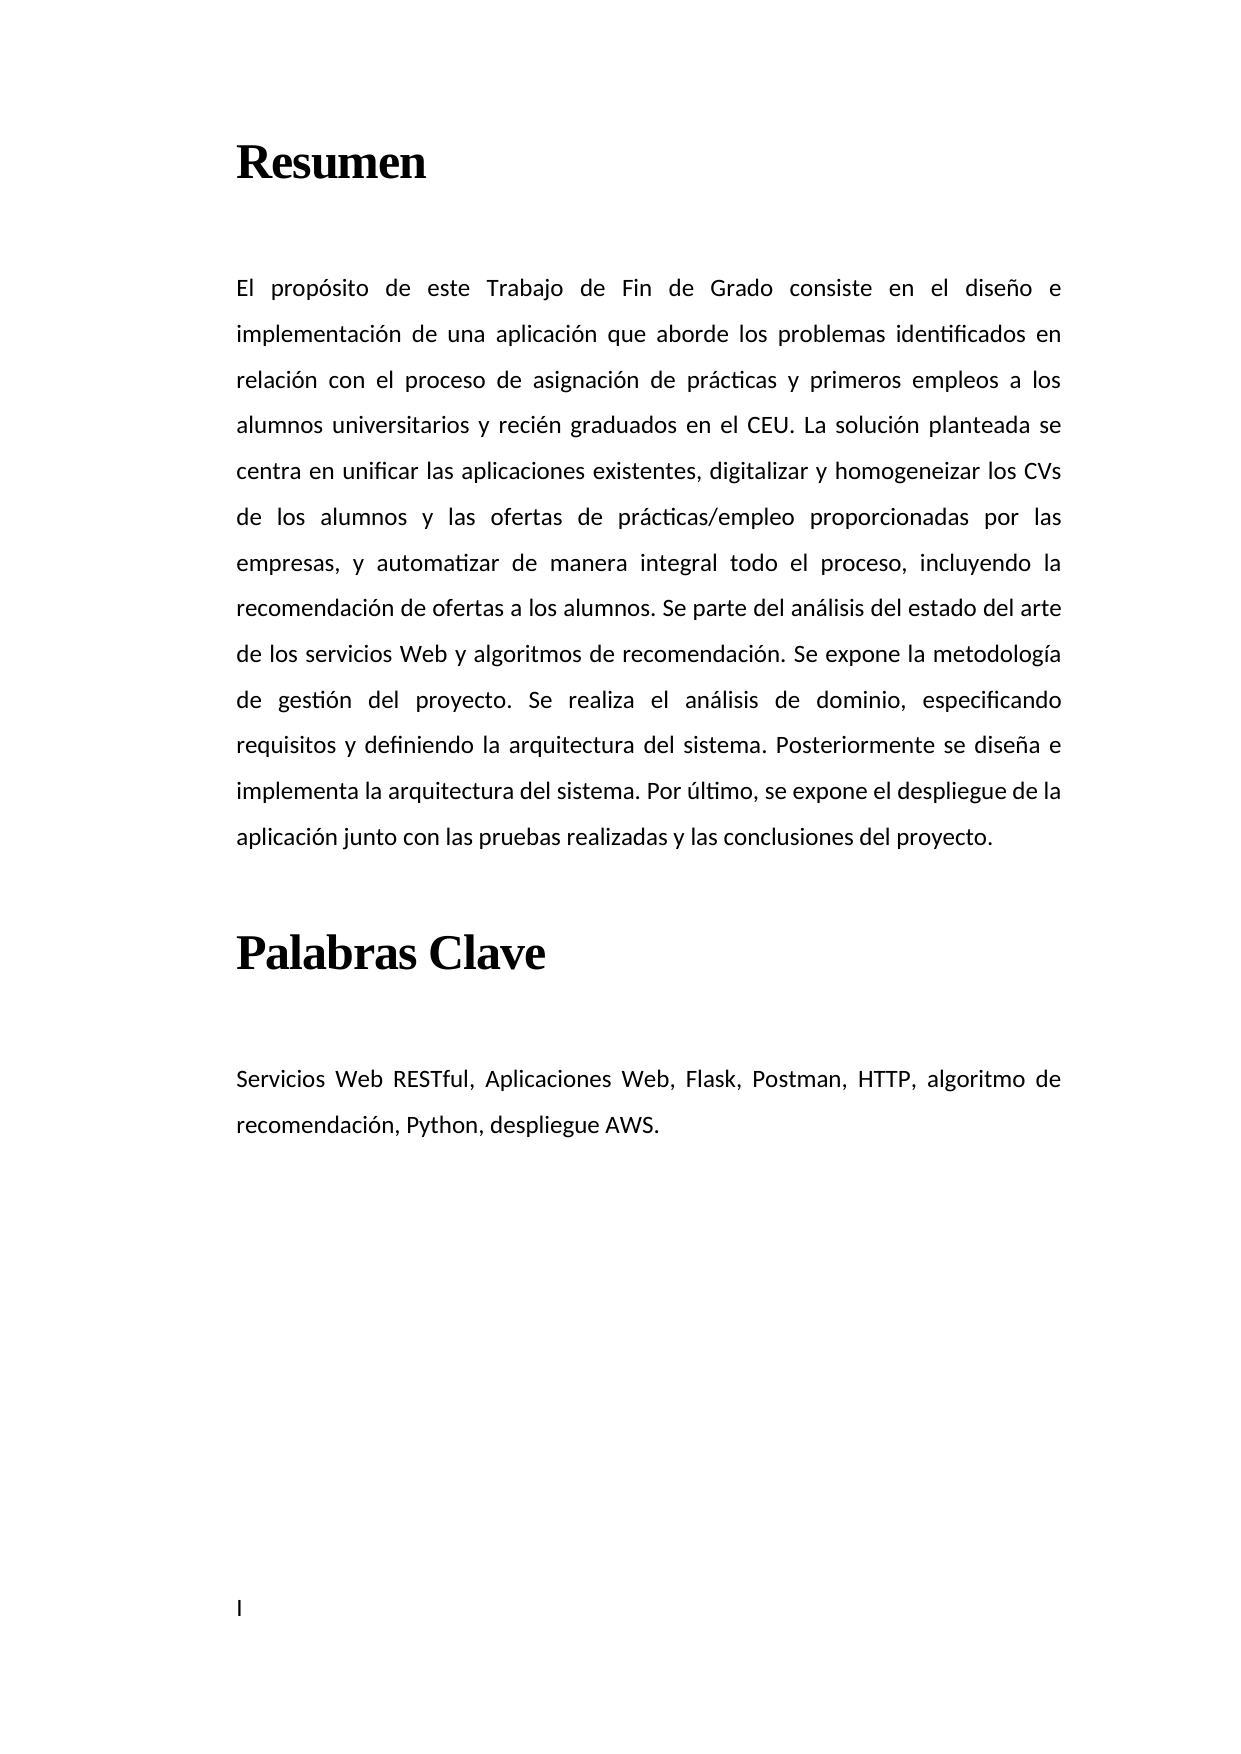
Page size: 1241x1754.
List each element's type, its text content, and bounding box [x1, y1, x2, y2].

title Palabras Clave [236, 922, 1063, 980]
title Resumen [236, 132, 1063, 189]
text Servicios Web RESTful, Aplicaciones Web, Flask, Postman, HTTP, algoritmo de recomendación, Python, despliegue AWS. [236, 1063, 1063, 1139]
text El propósito de este Trabajo de Fin de Grado consiste en el diseño e implementación de una aplicación que aborde los problemas identificados en relación con el proceso de asignación de prácticas y primeros empleos a los alumnos universitarios y recién graduados en el CEU. La solución planteada se centra en unificar las aplicaciones existentes, digitalizar y homogeneizar los CVs de los alumnos y las ofertas de prácticas/empleo proporcionadas por las empresas, y automatizar de manera integral todo el proceso, incluyendo la recomendación de ofertas a los alumnos. Se parte del análisis del estado del arte de los servicios Web y algoritmos de recomendación. Se expone la metodología de gestión del proyecto. Se realiza el análisis de dominio, especificando requisitos y definiendo la arquitectura del sistema. Posteriormente se diseña e implementa la arquitectura del sistema. Por último, se expone el despliegue de la aplicación junto con las pruebas realizadas y las conclusiones del proyecto. [236, 272, 1063, 852]
